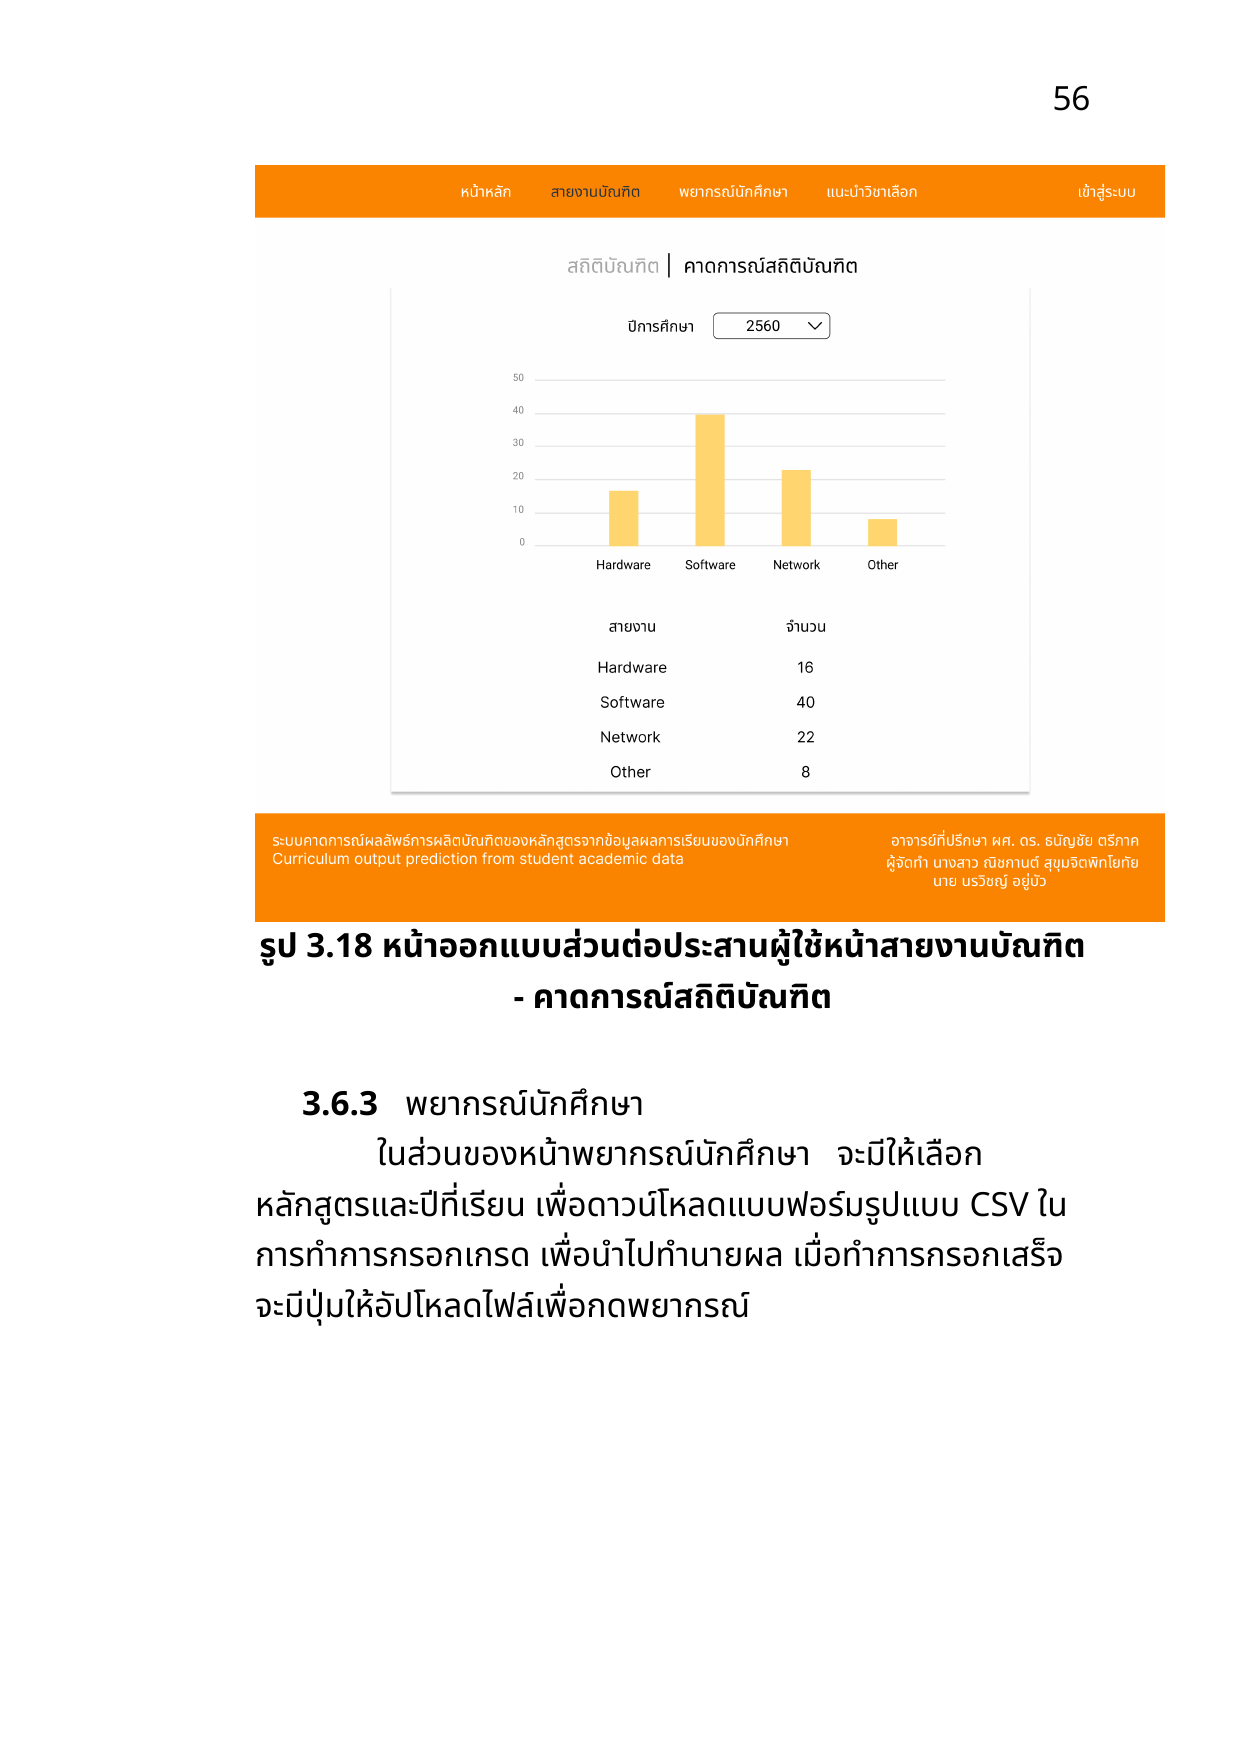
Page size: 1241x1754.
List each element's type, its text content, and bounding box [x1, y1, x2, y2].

picture [255, 165, 1166, 922]
list พยากรณ์นักศึกษา [302, 1080, 1090, 1130]
list ในส่วนของหน้าพยากรณ์นักศึกษา จะมีให้เลือกหลักสูตรและปีที่เรียน เพื่อดาวน์โหลดแบบฟอร์มรูปแบบ CSV ในการทำการกรอกเกรด เพื่อนำไปทำนายผล เมื่อทำการกรอกเสร็จ จะมีปุ่มให้อัปโหลดไฟล์เพื่อกดพยากรณ์ [255, 1130, 1090, 1332]
list รูป 3.18 หน้าออกแบบส่วนต่อประสานผู้ใช้หน้าสายงานบัณฑิต - คาดการณ์สถิติบัณฑิต [255, 922, 1090, 1023]
